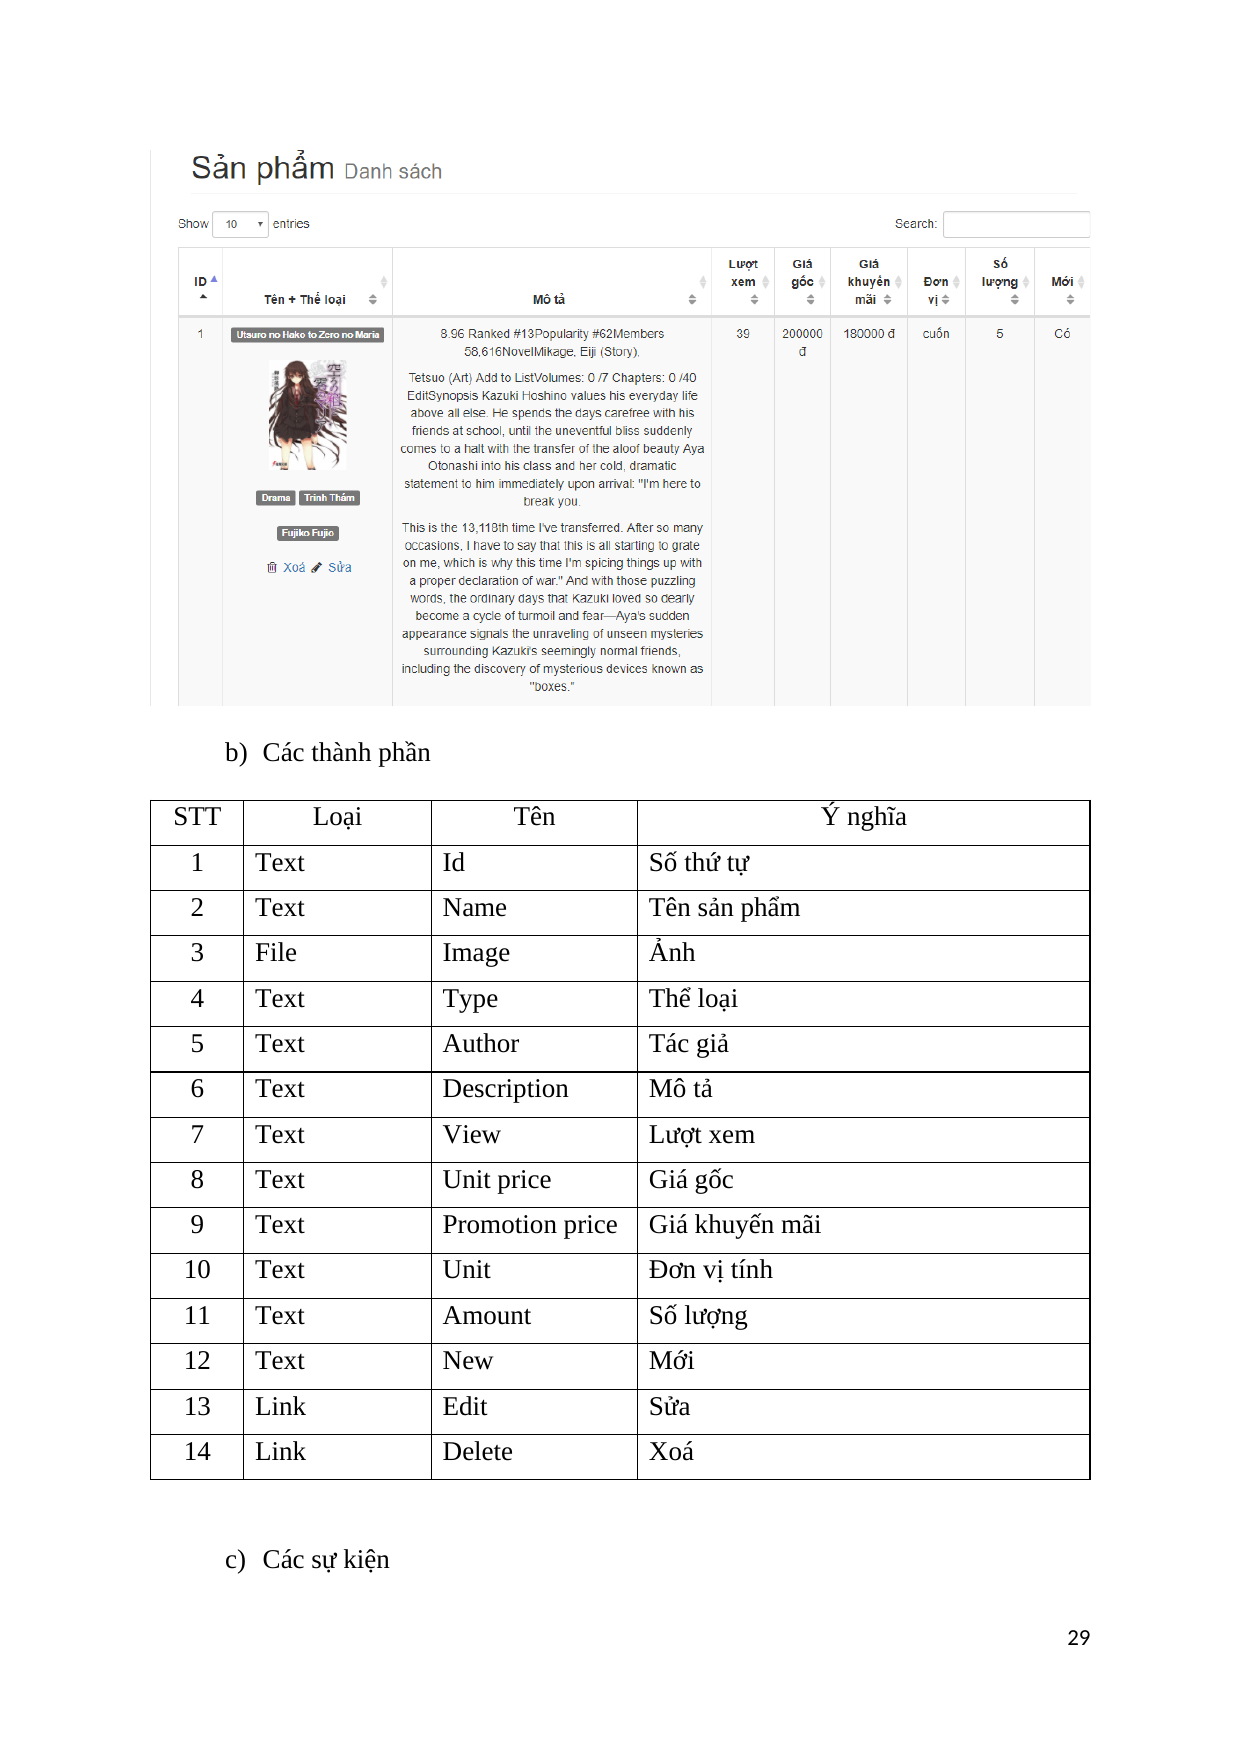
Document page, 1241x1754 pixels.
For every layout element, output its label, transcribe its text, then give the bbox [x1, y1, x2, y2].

table_cell Tác giả [638, 1027, 1089, 1071]
table_header Tên [432, 801, 637, 845]
table_cell Tên sản phẩm [638, 891, 1089, 935]
table_cell Description [432, 1073, 637, 1117]
table_cell Unit [432, 1254, 637, 1298]
table_cell Id [432, 846, 637, 890]
table_cell 11 [151, 1299, 243, 1343]
table_cell Amount [432, 1299, 637, 1343]
table_cell Image [432, 936, 637, 981]
table_cell Text [244, 1254, 431, 1298]
list Các sự kiện [225, 1543, 1090, 1575]
table_cell Link [244, 1390, 431, 1434]
table_cell Đơn vị tính [638, 1254, 1089, 1298]
picture [150, 150, 1091, 706]
table_cell Edit [432, 1390, 637, 1434]
table_cell Text [244, 1073, 431, 1117]
table_cell Text [244, 1027, 431, 1071]
table_cell New [432, 1344, 637, 1388]
table_cell 4 [151, 982, 243, 1026]
table_cell 6 [151, 1073, 243, 1117]
table_cell Text [244, 846, 431, 890]
table_cell Name [432, 891, 637, 935]
table_cell Số thứ tự [638, 846, 1089, 890]
table_cell 10 [151, 1254, 243, 1298]
table_cell Xoá [638, 1435, 1089, 1479]
table_cell Text [244, 891, 431, 935]
list Các thành phần [225, 736, 1090, 767]
table_cell Text [244, 1163, 431, 1207]
table_cell Lượt xem [638, 1118, 1089, 1162]
table_cell Type [432, 982, 637, 1026]
table_cell Unit price [432, 1163, 637, 1207]
table_cell 13 [151, 1390, 243, 1434]
table_header STT [151, 801, 243, 845]
table_cell File [244, 936, 431, 981]
table_cell 14 [151, 1435, 243, 1479]
table_cell 8 [151, 1163, 243, 1207]
table_cell 7 [151, 1118, 243, 1162]
table_cell Mô tả [638, 1073, 1089, 1117]
table_cell Text [244, 1208, 431, 1253]
table_cell Giá khuyến mãi [638, 1208, 1089, 1253]
table_cell Delete [432, 1435, 637, 1479]
table_cell Số lượng [638, 1299, 1089, 1343]
table_cell Text [244, 982, 431, 1026]
table_cell Thể loại [638, 982, 1089, 1026]
table_cell Author [432, 1027, 637, 1071]
table_cell Link [244, 1435, 431, 1479]
table_header Ý nghĩa [638, 801, 1089, 845]
table_cell Text [244, 1118, 431, 1162]
table_cell 12 [151, 1344, 243, 1388]
table_cell View [432, 1118, 637, 1162]
table_cell Mới [638, 1344, 1089, 1388]
table_cell 2 [151, 891, 243, 935]
table_cell 5 [151, 1027, 243, 1071]
table_cell 1 [151, 846, 243, 890]
table_cell 9 [151, 1208, 243, 1253]
table_cell Promotion price [432, 1208, 637, 1253]
table_cell Text [244, 1299, 431, 1343]
table_cell 3 [151, 936, 243, 981]
table_cell Ảnh [638, 936, 1089, 981]
table_cell Text [244, 1344, 431, 1388]
table_header Loại [244, 801, 431, 845]
table_cell Giá gốc [638, 1163, 1089, 1207]
table_cell Sửa [638, 1390, 1089, 1434]
